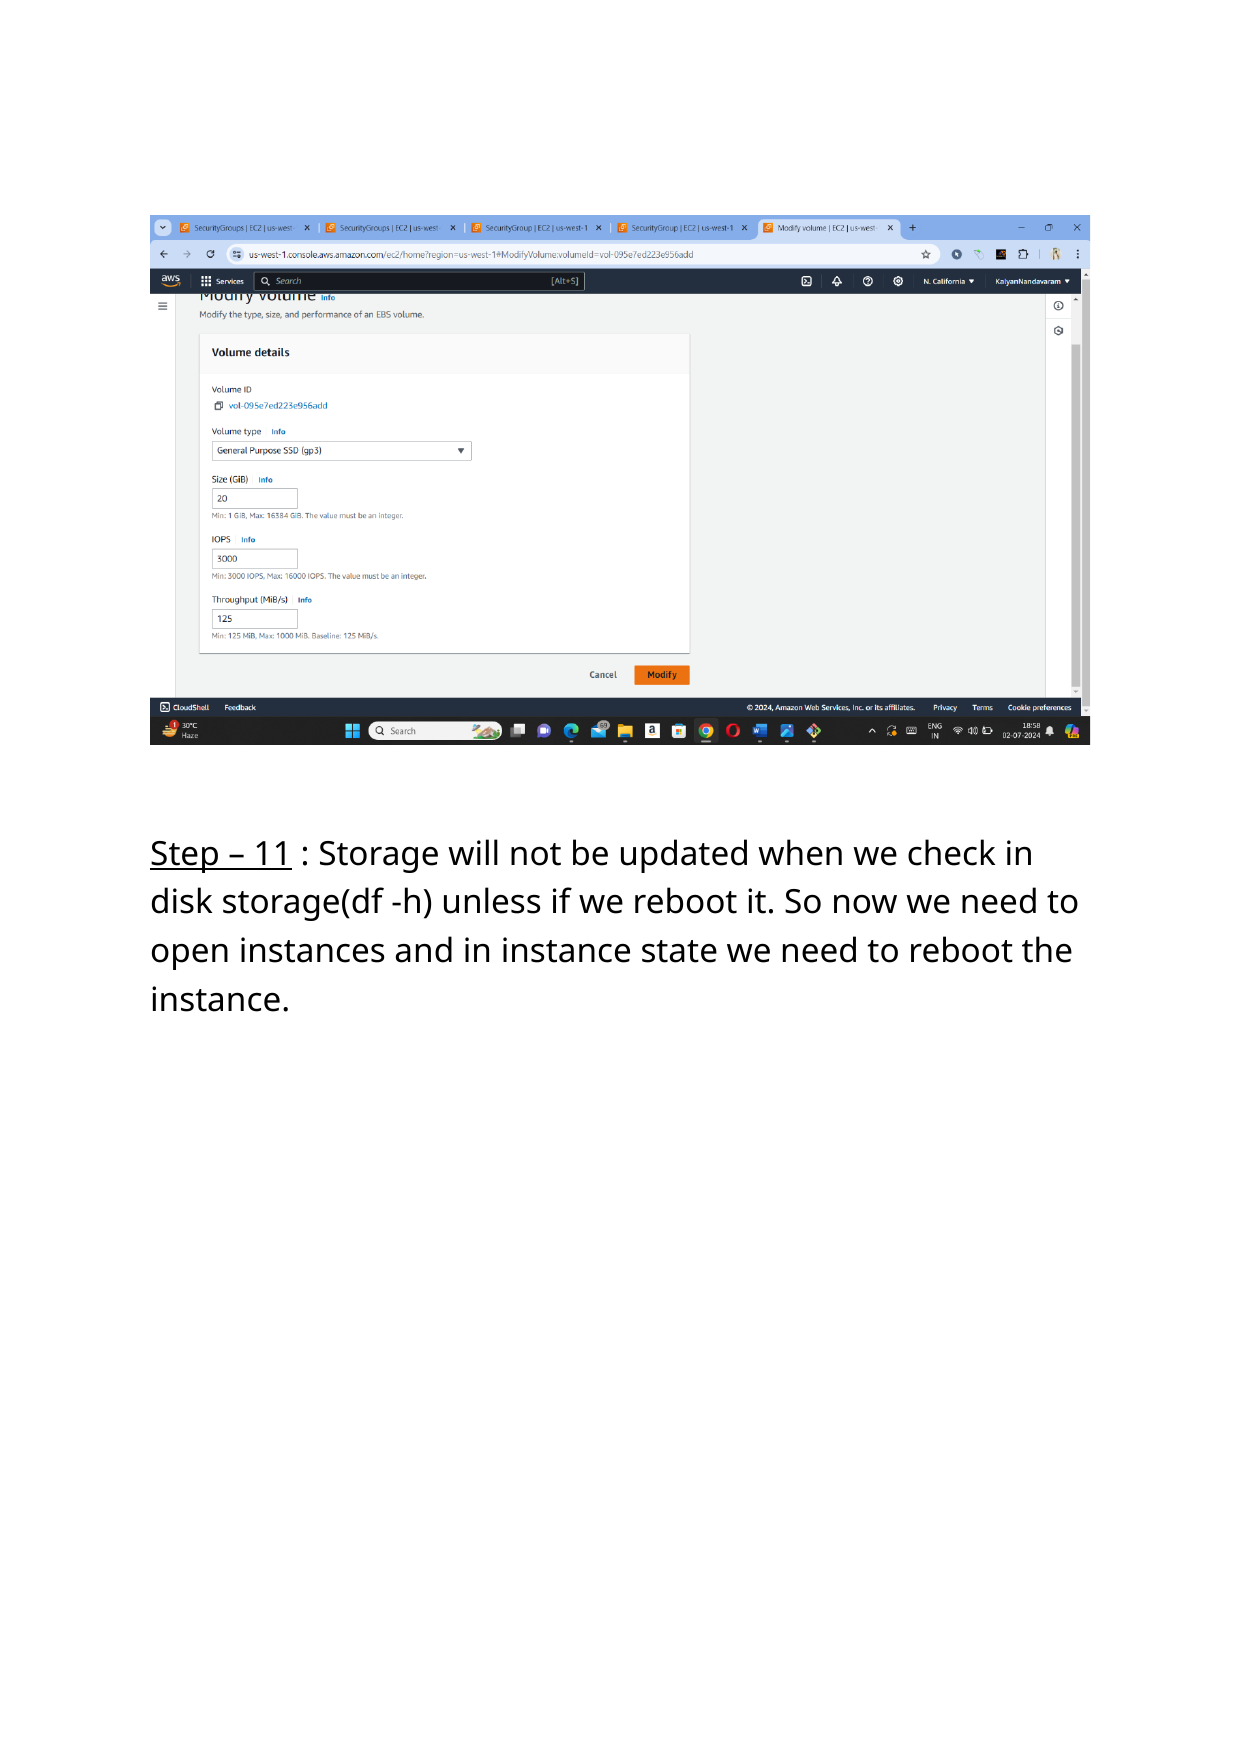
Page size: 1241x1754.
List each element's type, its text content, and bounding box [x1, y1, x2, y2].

text Step – 11 : Storage will not be updated when we check in disk storage(df -h) unless if we reboot it. So now we need to open instances and in instance state we need to reboot the instance. [150, 829, 1090, 1022]
picture [150, 215, 1091, 745]
